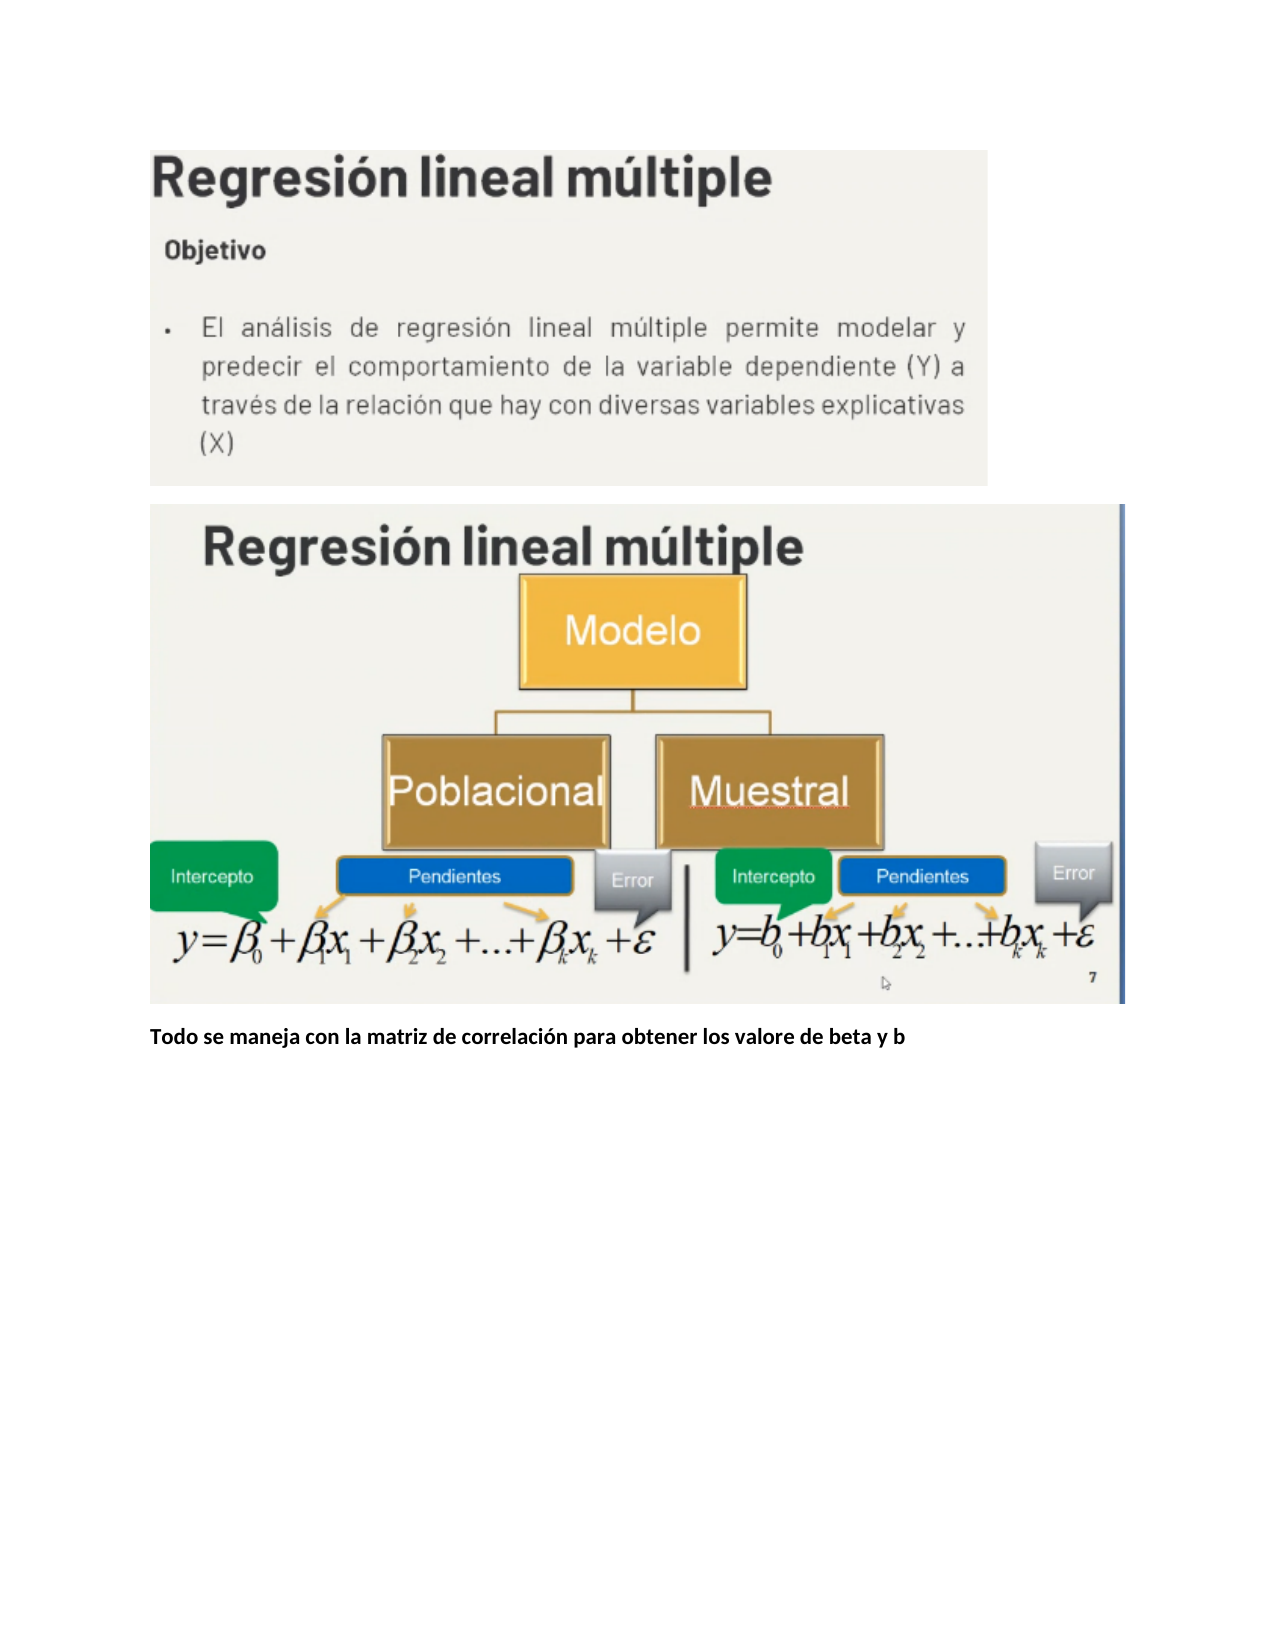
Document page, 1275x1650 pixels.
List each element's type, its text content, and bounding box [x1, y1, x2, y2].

picture [150, 150, 988, 486]
picture [150, 504, 1125, 1004]
text Todo se maneja con la matriz de correlación para obtener los valore de beta y b [150, 1022, 1125, 1050]
